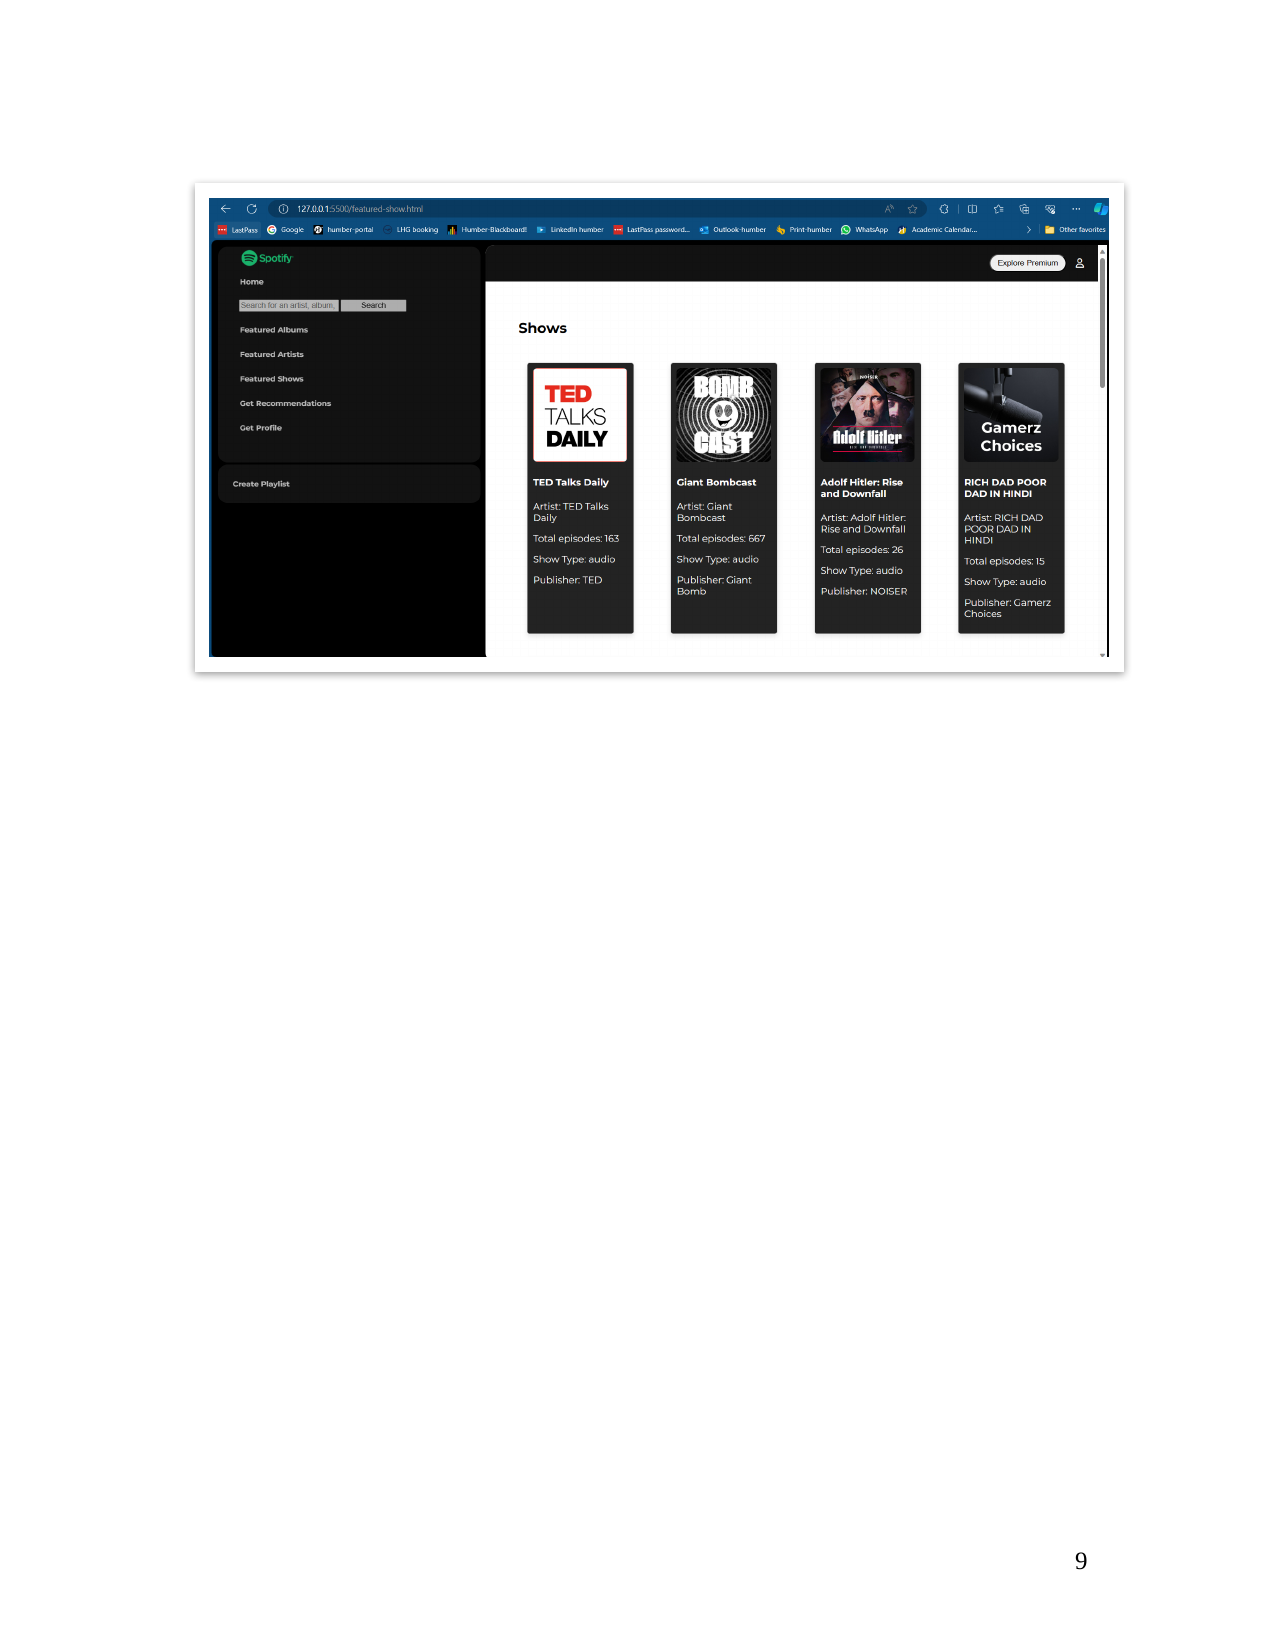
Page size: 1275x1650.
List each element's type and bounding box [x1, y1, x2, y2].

picture [209, 198, 1109, 657]
